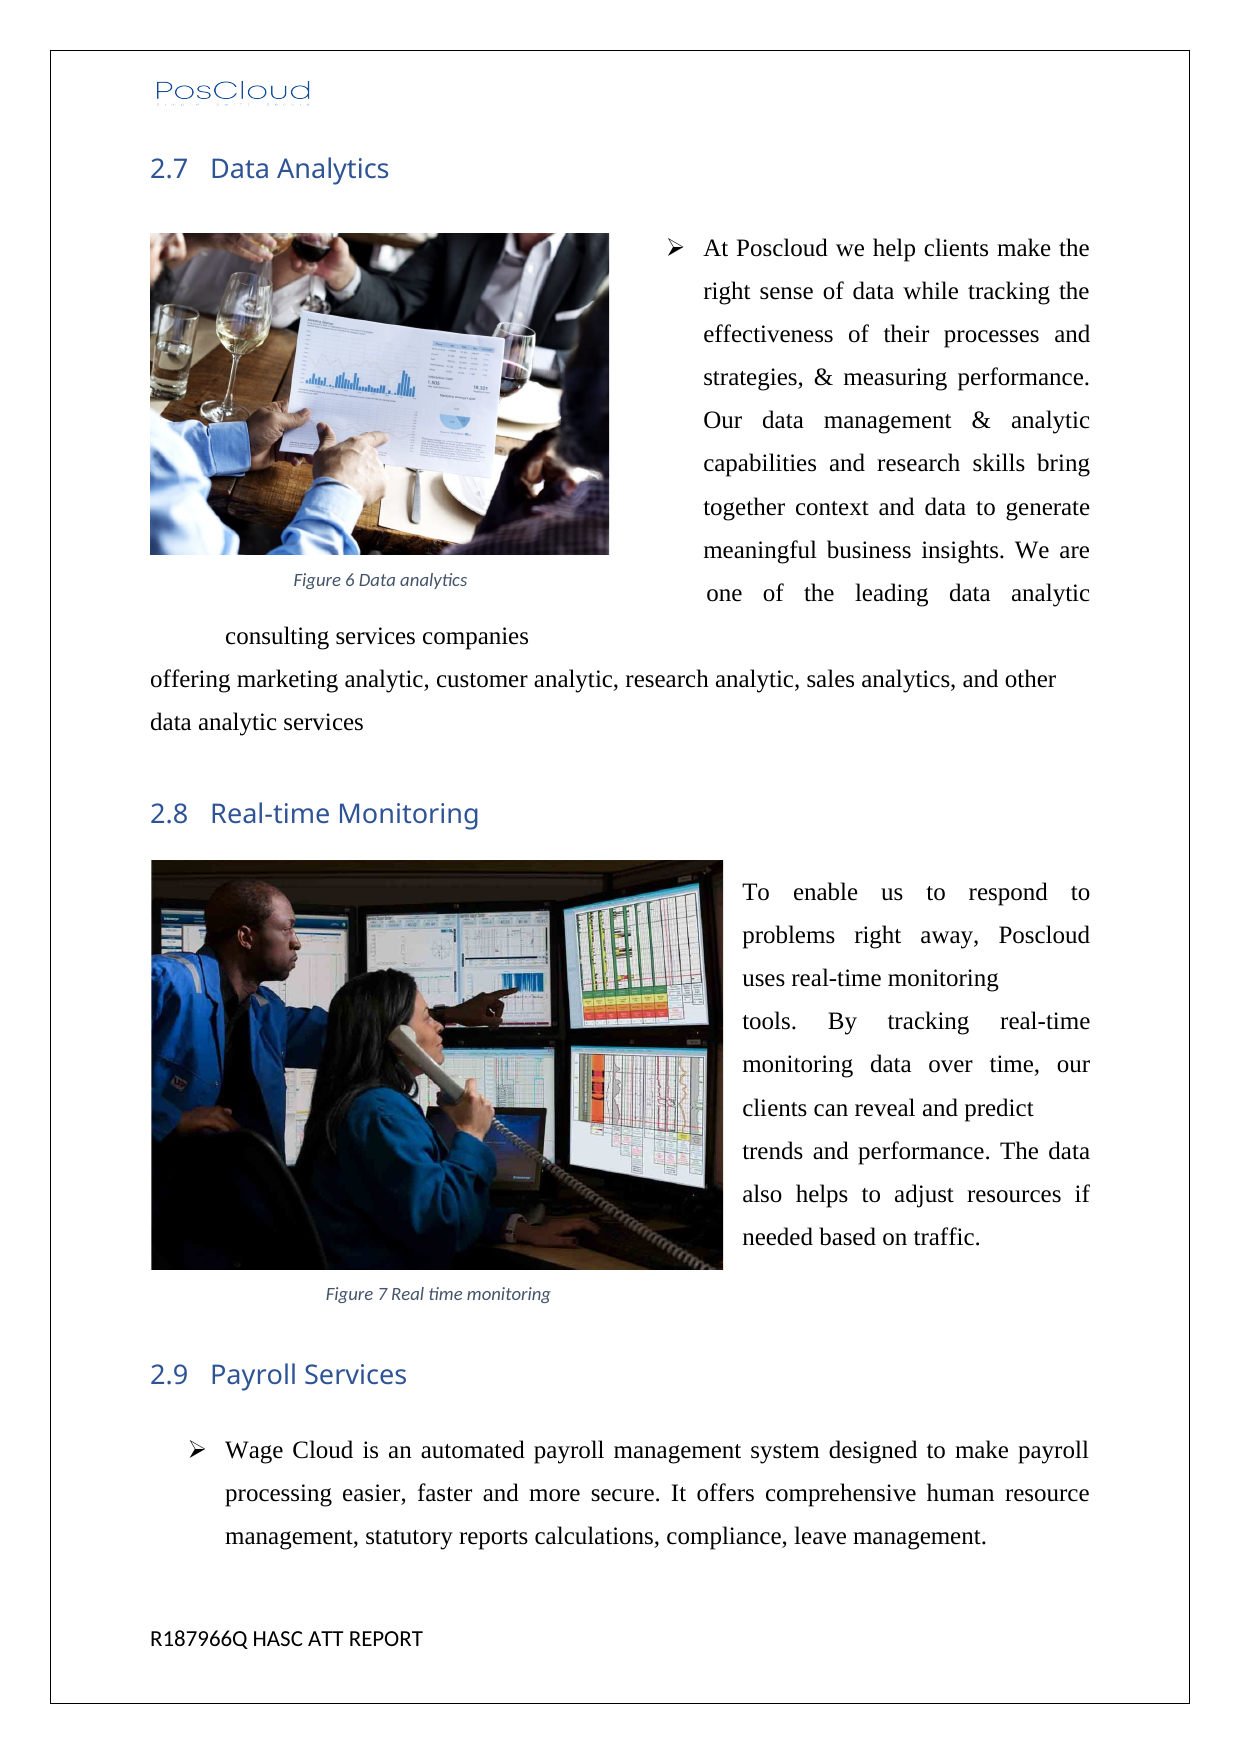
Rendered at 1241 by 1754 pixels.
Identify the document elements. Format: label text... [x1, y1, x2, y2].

text offering marketing analytic, customer analytic, research analytic, sales analytics, and other [150, 664, 1090, 693]
list Wage Cloud is an automated payroll management system designed to make payroll processing easier, faster and more secure. It offers comprehensive human resource management, statutory reports calculations, compliance, leave management. [187, 1435, 1090, 1550]
text To enable us to respond to problems right away, Poscloud uses real-time monitoring [723, 877, 1090, 992]
text data analytic services [150, 707, 1090, 736]
picture [151, 860, 723, 1269]
subtitle Real-time Monitoring [150, 794, 1090, 831]
picture [150, 233, 609, 555]
text tools. By tracking real-time monitoring data over time, our clients can reveal and predict [723, 1006, 1090, 1121]
picture [150, 73, 316, 114]
text trends and performance. The data also helps to adjust resources if needed based on traffic. [723, 1136, 1090, 1251]
subtitle Data Analytics [150, 150, 1090, 187]
subtitle Payroll Services [150, 1356, 1090, 1392]
